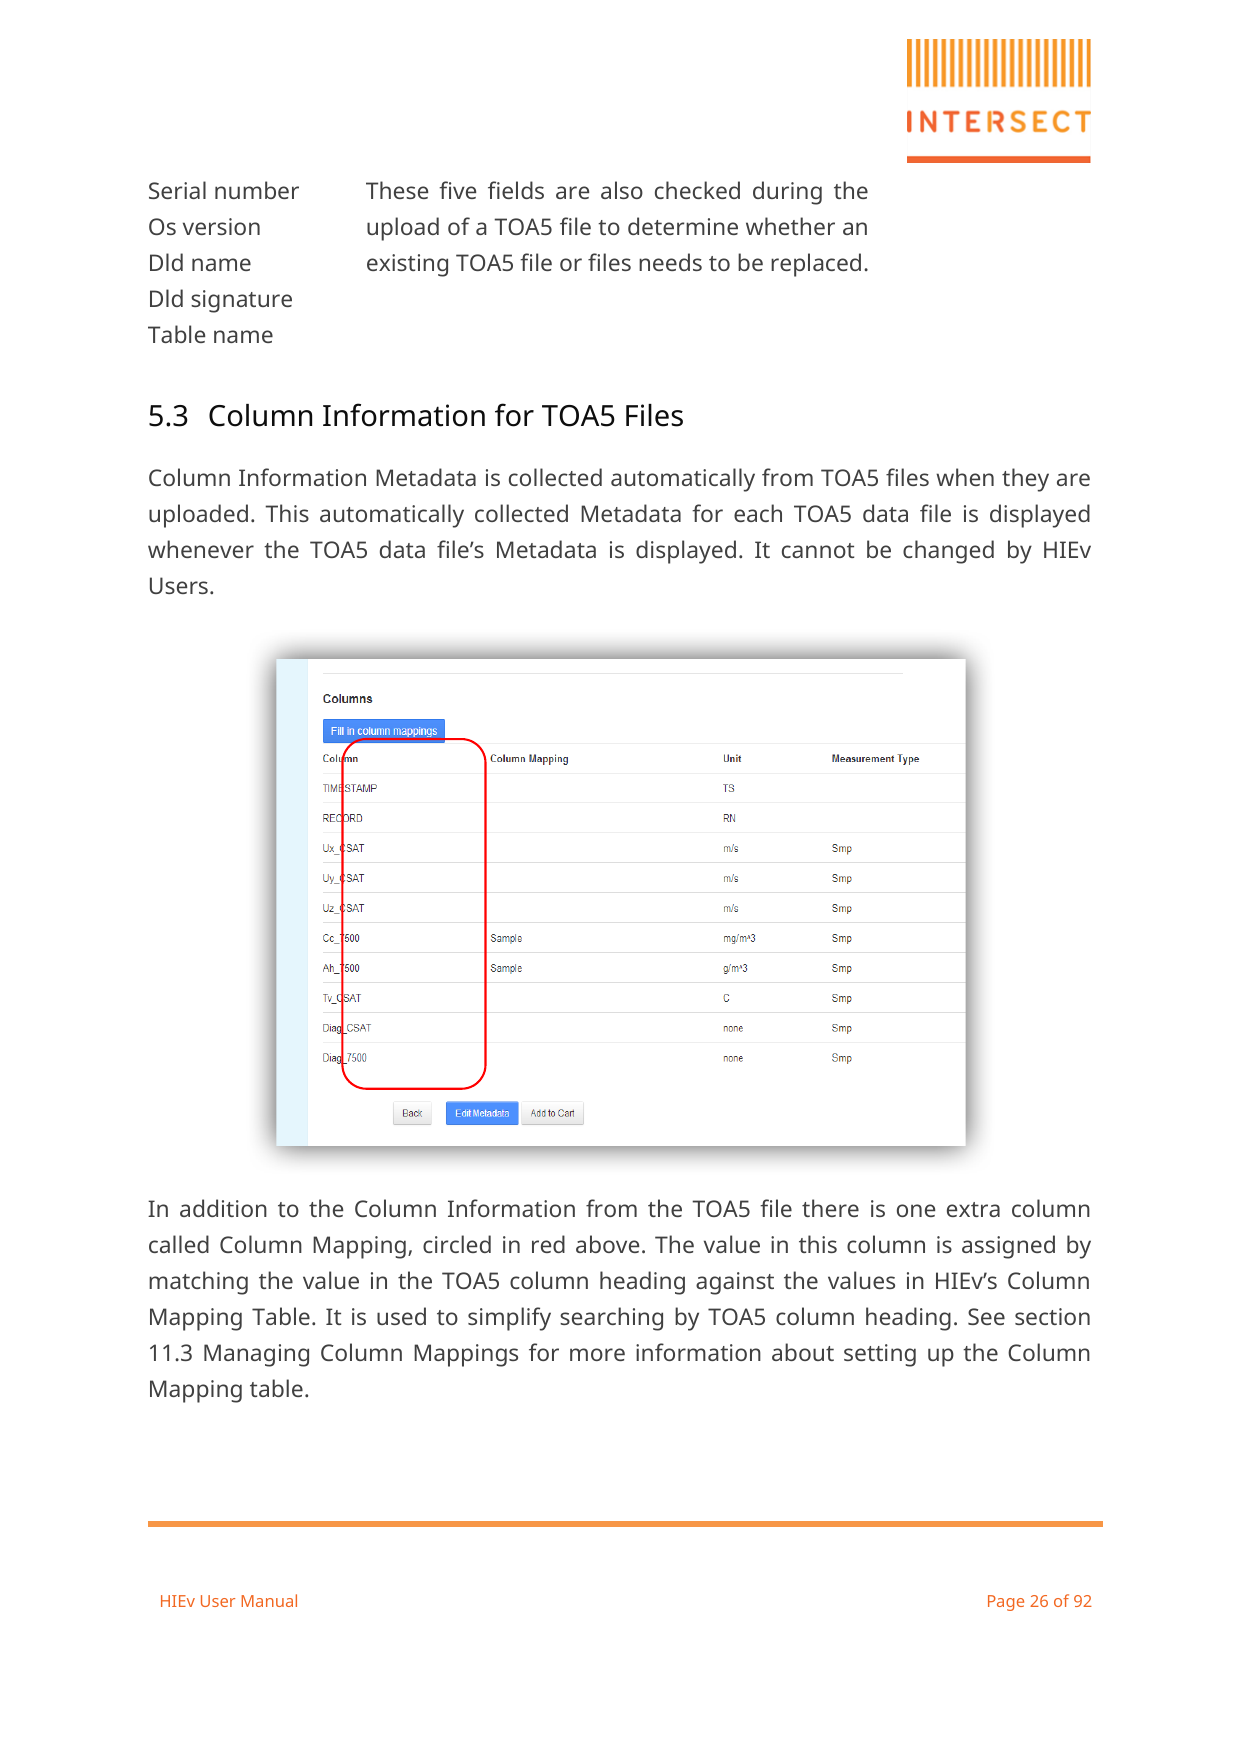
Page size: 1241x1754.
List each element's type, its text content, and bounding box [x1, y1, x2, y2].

subtitle Column Information for TOA5 Files [148, 396, 1092, 435]
picture [905, 37, 1093, 163]
text Column Information Metadata is collected automatically from TOA5 files when they are uploaded. This automatically collected Metadata for each TOA5 data file is displayed whenever the TOA5 data file’s Metadata is displayed. It cannot be changed by HIEv Users. [148, 462, 1092, 601]
table_cell Serial number Os version Dld name Dld signature Table name [136, 163, 354, 375]
table_cell These five fields are also checked during the upload of a TOA5 file to determine whether an existing TOA5 file or files needs to be replaced. [354, 163, 1103, 375]
text In addition to the Column Information from the TOA5 file there is one extra column called Column Mapping, circled in red above. The value in this column is assigned by matching the value in the TOA5 column heading against the values in HIEv’s Column Mapping Table. It is used to simplify searching by TOA5 column heading. See section 11.3 Managing Column Mappings for more information about setting up the Column Mapping table. [148, 1193, 1092, 1404]
picture [276, 659, 966, 1146]
